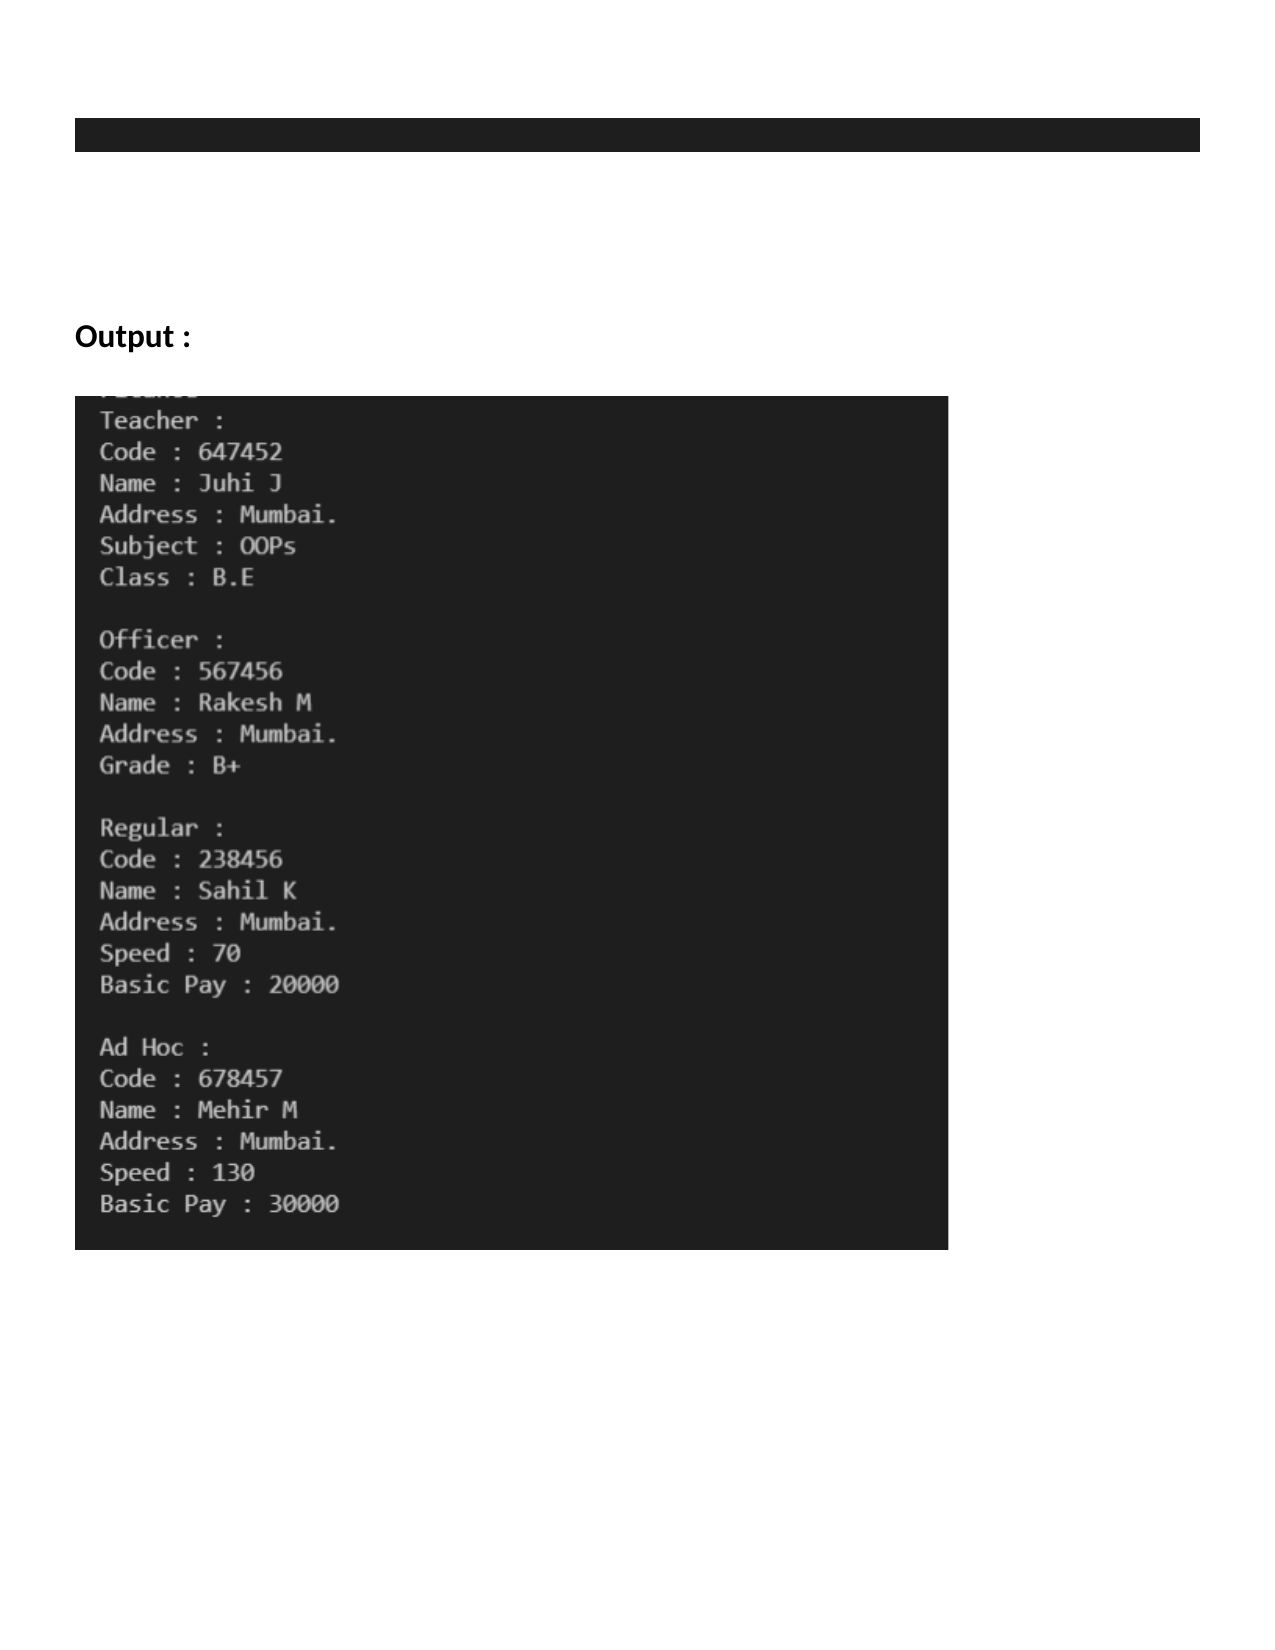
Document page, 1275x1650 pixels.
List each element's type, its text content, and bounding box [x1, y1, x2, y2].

text Output : [75, 315, 1200, 355]
picture [75, 396, 949, 1250]
